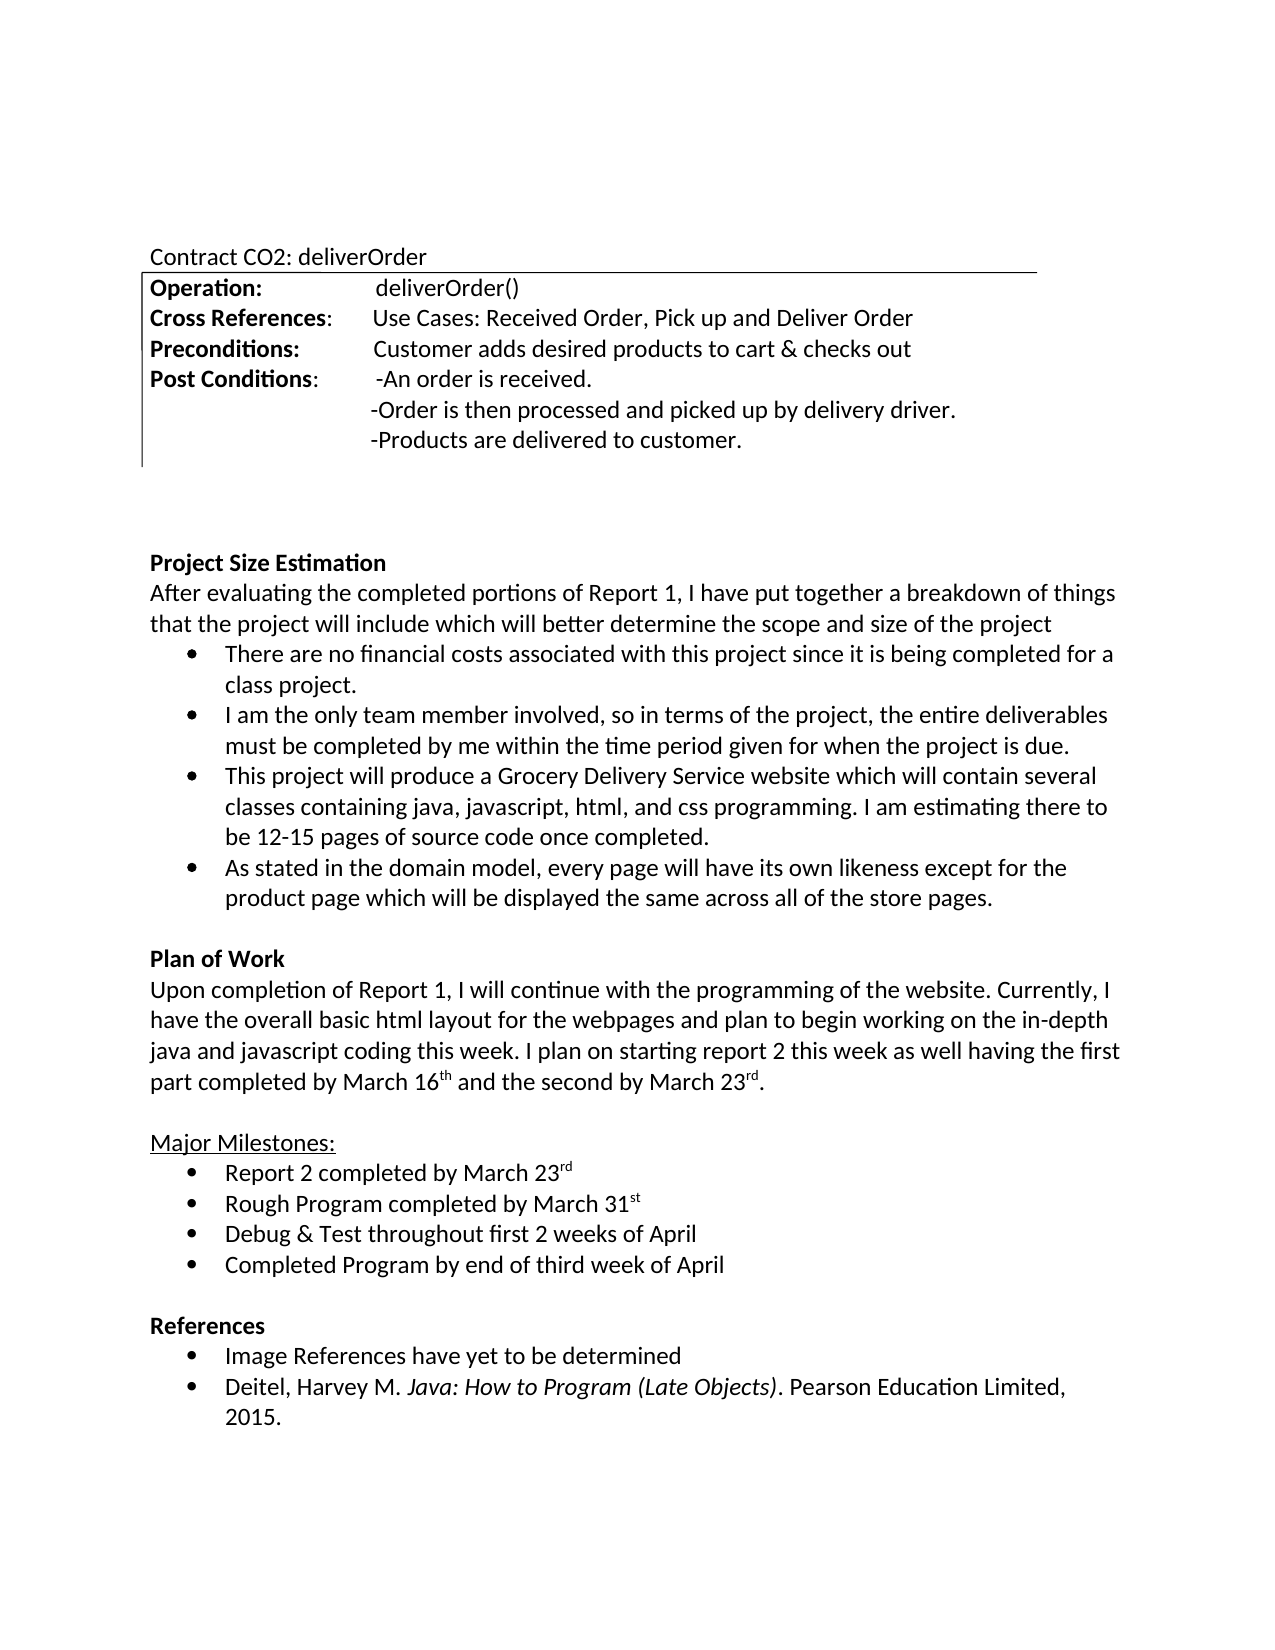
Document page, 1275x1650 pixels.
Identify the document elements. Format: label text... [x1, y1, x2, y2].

text Post Conditions: -An order is received. [150, 364, 1125, 394]
text -Order is then processed and picked up by delivery driver. [150, 394, 1125, 425]
list Debug & Test throughout first 2 weeks of April [187, 1218, 1125, 1249]
text After evaluating the completed portions of Report 1, I have put together a breakdown of things that the project will include which will better determine the scope and size of the project [150, 577, 1125, 638]
list As stated in the domain model, every page will have its own likeness except for the product page which will be displayed the same across all of the store pages. [187, 852, 1125, 913]
list There are no financial costs associated with this project since it is being completed for a class project. [187, 638, 1125, 699]
text Major Milestones: [150, 1127, 1125, 1157]
list Completed Program by end of third week of April [187, 1249, 1125, 1279]
list Image References have yet to be determined [187, 1340, 1125, 1371]
text Upon completion of Report 1, I will continue with the programming of the website. Currently, I have the overall basic html layout for the webpages and plan to begin working on the in-depth java and javascript coding this week. I plan on starting report 2 this week as well having the first part completed by March 16th and the second by March 23rd. [150, 974, 1125, 1096]
text Plan of Work [150, 943, 1125, 974]
text Preconditions: Customer adds desired products to cart & checks out [150, 333, 1125, 364]
text Operation: deliverOrder() [150, 272, 1125, 303]
list Rough Program completed by March 31st [187, 1188, 1125, 1218]
list This project will produce a Grocery Delivery Service website which will contain several classes containing java, javascript, html, and css programming. I am estimating there to be 12-15 pages of source code once completed. [187, 760, 1125, 852]
text -Products are delivered to customer. [150, 425, 1125, 455]
text References [150, 1310, 1125, 1340]
list Report 2 completed by March 23rd [187, 1157, 1125, 1188]
list Deitel, Harvey M. Java: How to Program (Late Objects). Pearson Education Limited, 2015. [187, 1371, 1125, 1432]
text Project Size Estimation [150, 547, 1125, 577]
text Contract CO2: deliverOrder [150, 242, 1125, 272]
text Cross References: Use Cases: Received Order, Pick up and Deliver Order [150, 303, 1125, 333]
list I am the only team member involved, so in terms of the project, the entire deliverables must be completed by me within the time period given for when the project is due. [187, 699, 1125, 760]
